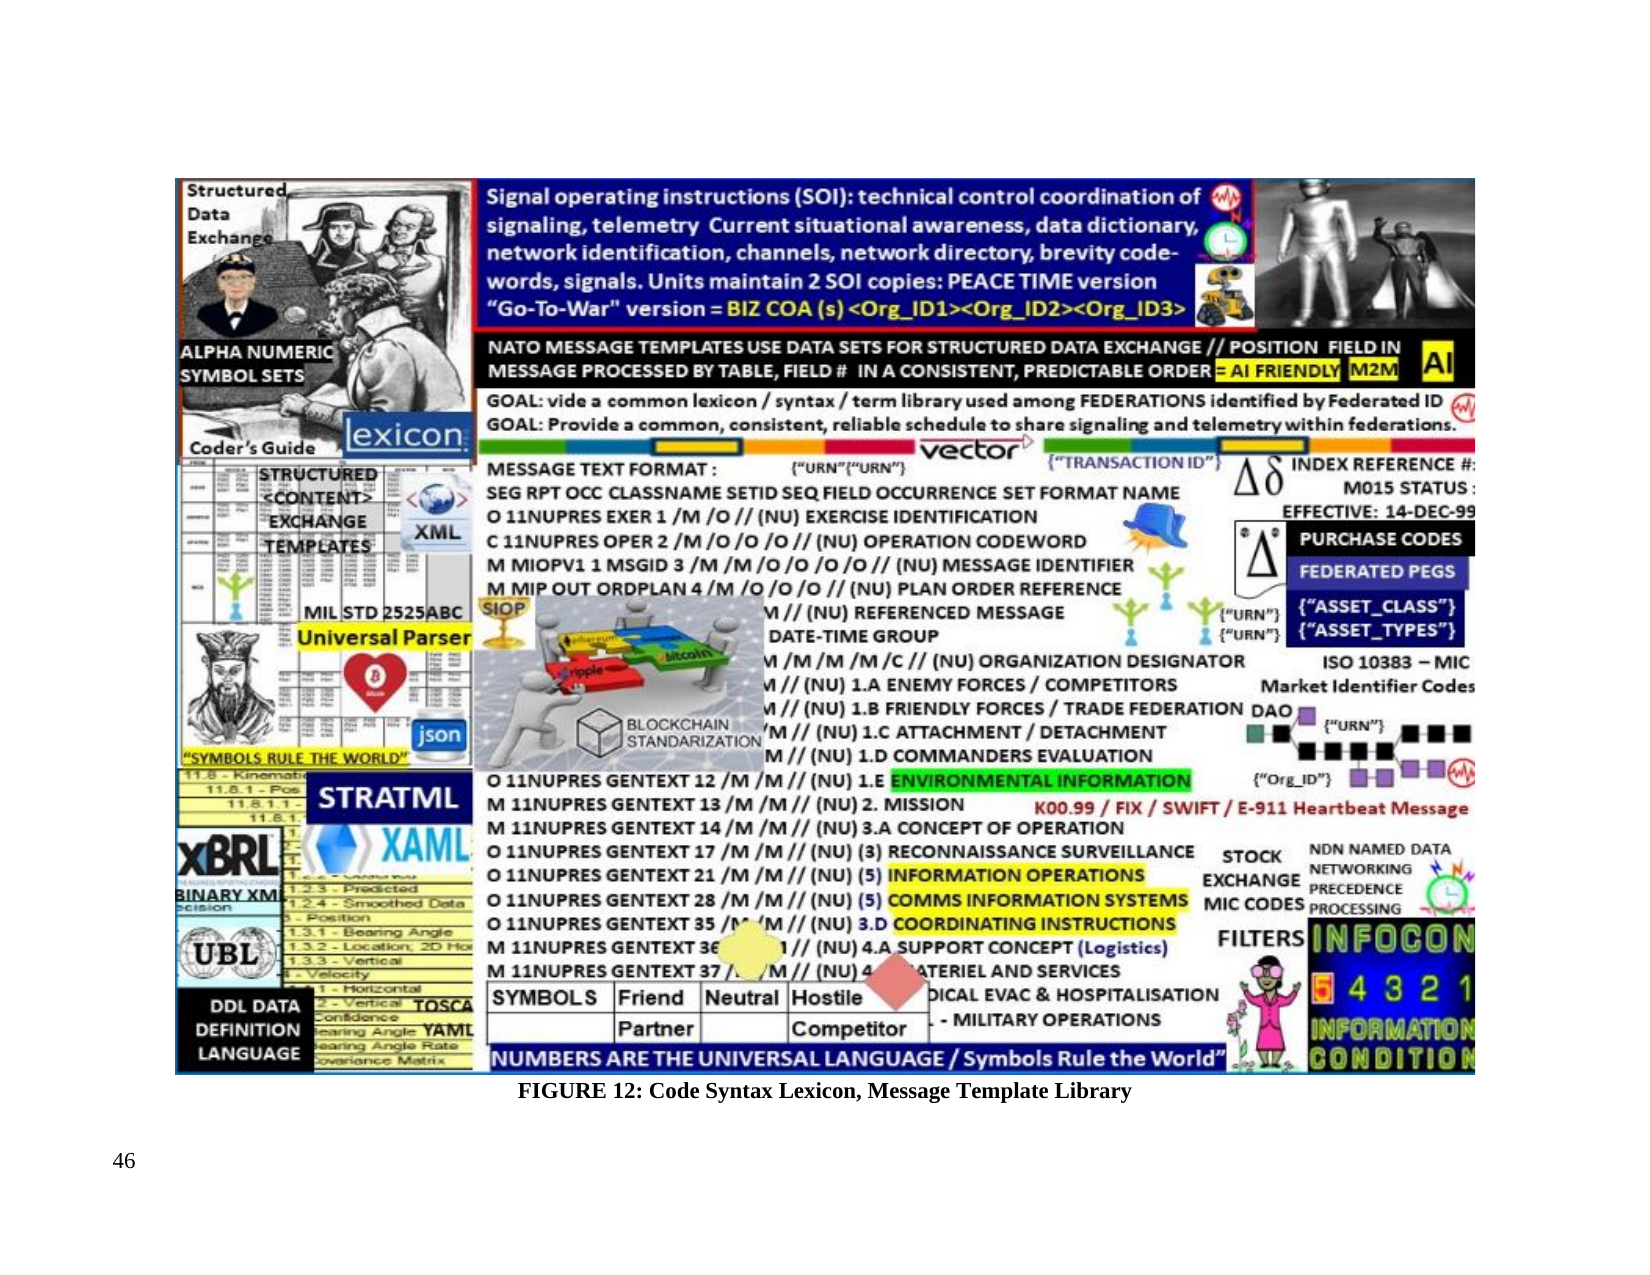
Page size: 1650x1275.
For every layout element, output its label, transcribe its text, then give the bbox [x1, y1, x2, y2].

text FIGURE 12: Code Syntax Lexicon, Message Template Library [37, 1077, 1612, 1103]
picture [175, 178, 1475, 1075]
